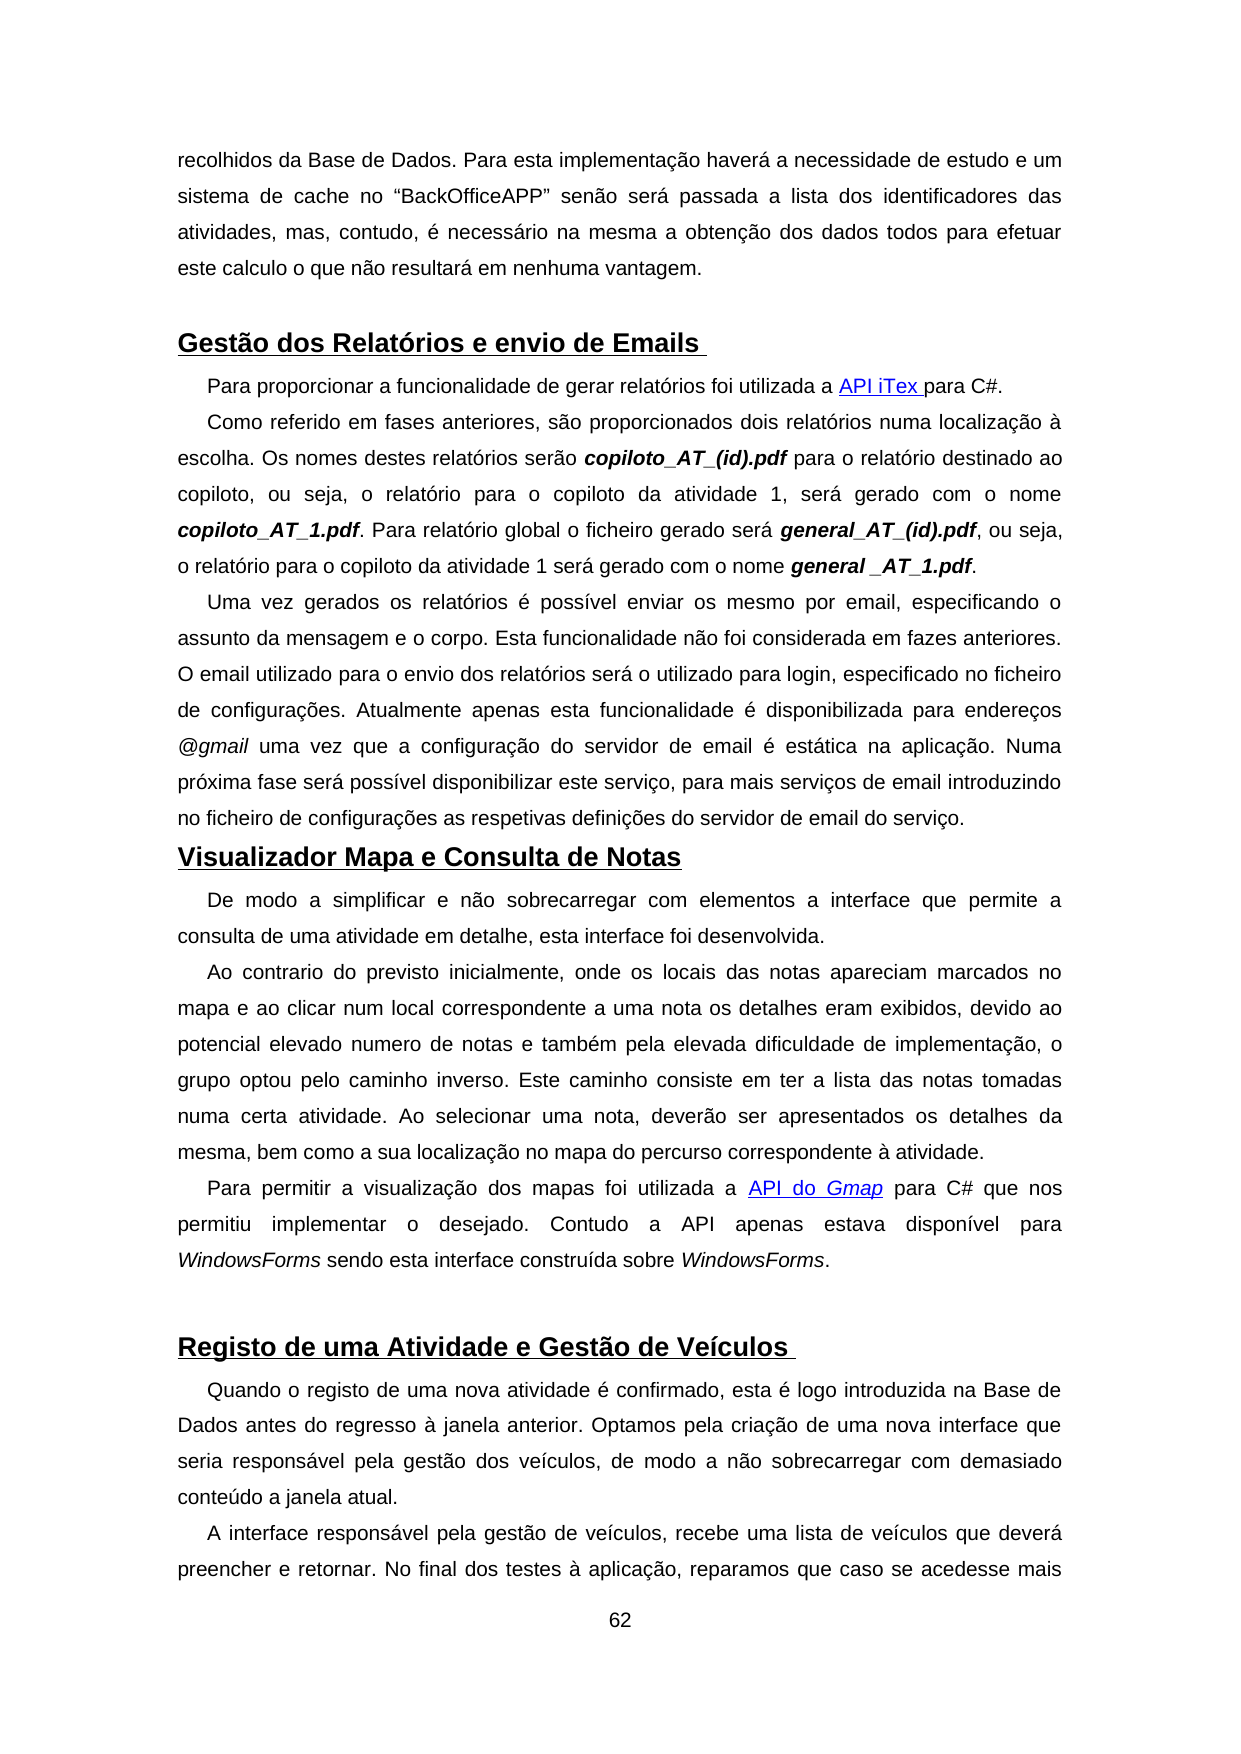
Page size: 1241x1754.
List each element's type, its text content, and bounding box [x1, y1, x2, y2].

text Registo de uma Atividade e Gestão de Veículos [177, 1331, 1063, 1362]
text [177, 148, 1063, 279]
text Gestão dos Relatórios e envio de Emails [177, 327, 1063, 359]
text Para proporcionar a funcionalidade de gerar relatórios foi utilizada a API iTex para C#. [177, 374, 1063, 398]
text Uma vez gerados os relatórios é possível enviar os mesmo por email, especificando o assunto da mensagem e o corpo. Esta funcionalidade não foi considerada em fazes anteriores. O email utilizado para o envio dos relatórios será o utilizado para login, especificado no ficheiro de configurações. Atualmente apenas esta funcionalidade é disponibilizada para endereços @gmail uma vez que a configuração do servidor de email é estática na aplicação. Numa próxima fase será possível disponibilizar este serviço, para mais serviços de email introduzindo no ficheiro de configurações as respetivas definições do servidor de email do serviço. [177, 590, 1063, 829]
text Ao contrario do previsto inicialmente, onde os locais das notas apareciam marcados no mapa e ao clicar num local correspondente a uma nota os detalhes eram exibidos, devido ao potencial elevado numero de notas e também pela elevada dificuldade de implementação, o grupo optou pelo caminho inverso. Este caminho consiste em ter a lista das notas tomadas numa certa atividade. Ao selecionar uma nota, deverão ser apresentados os detalhes da mesma, bem como a sua localização no mapa do percurso correspondente à atividade. [177, 960, 1063, 1164]
text Quando o registo de uma nova atividade é confirmado, esta é logo introduzida na Base de Dados antes do regresso à janela anterior. Optamos pela criação de uma nova interface que seria responsável pela gestão dos veículos, de modo a não sobrecarregar com demasiado conteúdo a janela atual. [177, 1377, 1063, 1509]
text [177, 1521, 1063, 1581]
text Para permitir a visualização dos mapas foi utilizada a API do Gmap para C# que nos permitiu implementar o desejado. Contudo a API apenas estava disponível para WindowsForms sendo esta interface construída sobre WindowsForms. [177, 1176, 1063, 1272]
text Visualizador Mapa e Consulta de Notas [177, 841, 1063, 873]
text De modo a simplificar e não sobrecarregar com elementos a interface que permite a consulta de uma atividade em detalhe, esta interface foi desenvolvida. [177, 888, 1063, 948]
text Como referido em fases anteriores, são proporcionados dois relatórios numa localização à escolha. Os nomes destes relatórios serão copiloto_AT_(id).pdf para o relatório destinado ao copiloto, ou seja, o relatório para o copiloto da atividade 1, será gerado com o nome copiloto_AT_1.pdf. Para relatório global o ficheiro gerado será general_AT_(id).pdf, ou seja, o relatório para o copiloto da atividade 1 será gerado com o nome general _AT_1.pdf. [177, 410, 1063, 578]
